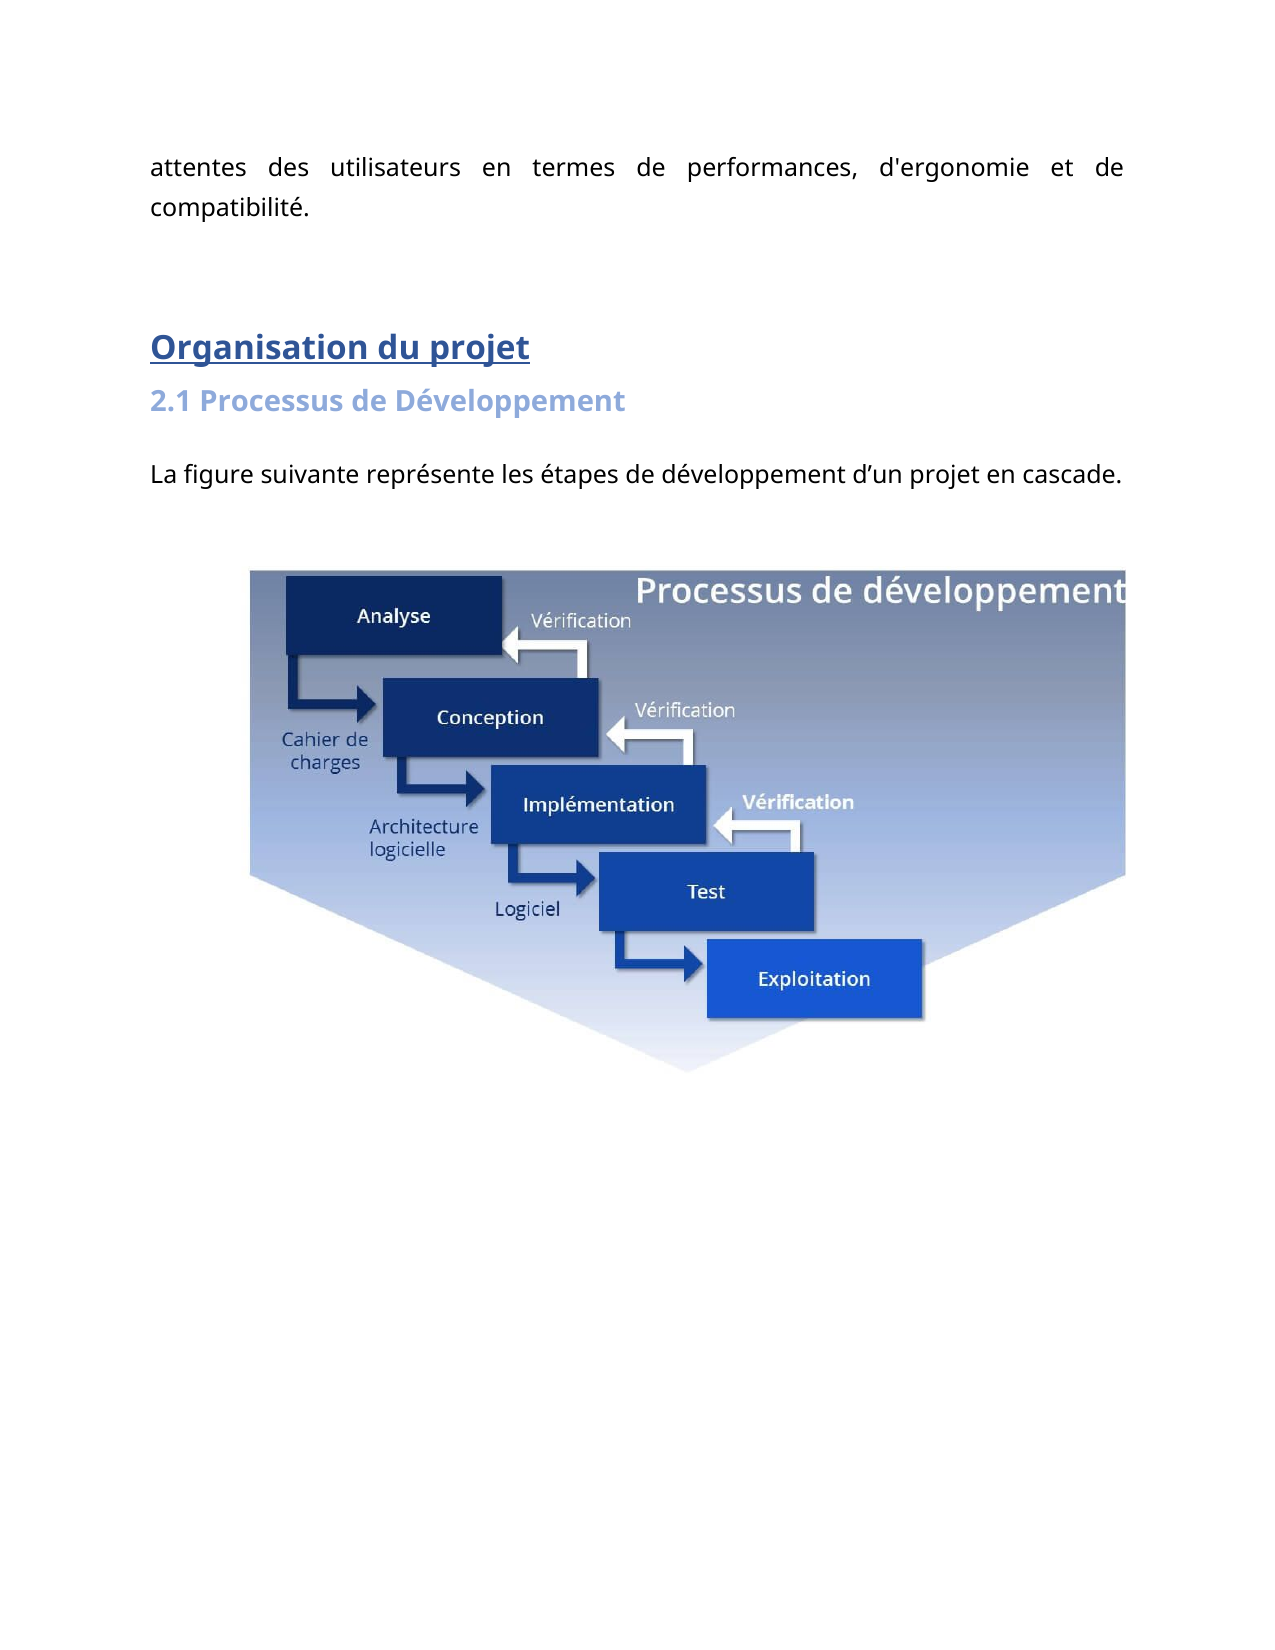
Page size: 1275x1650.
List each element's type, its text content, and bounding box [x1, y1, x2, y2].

subtitle 2.1 Processus de Développement [150, 380, 1125, 420]
subtitle Organisation du projet [150, 324, 1125, 369]
picture [150, 527, 1191, 1113]
text La figure suivante représente les étapes de développement d’un projet en cascade. [150, 457, 1125, 491]
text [150, 150, 1125, 223]
